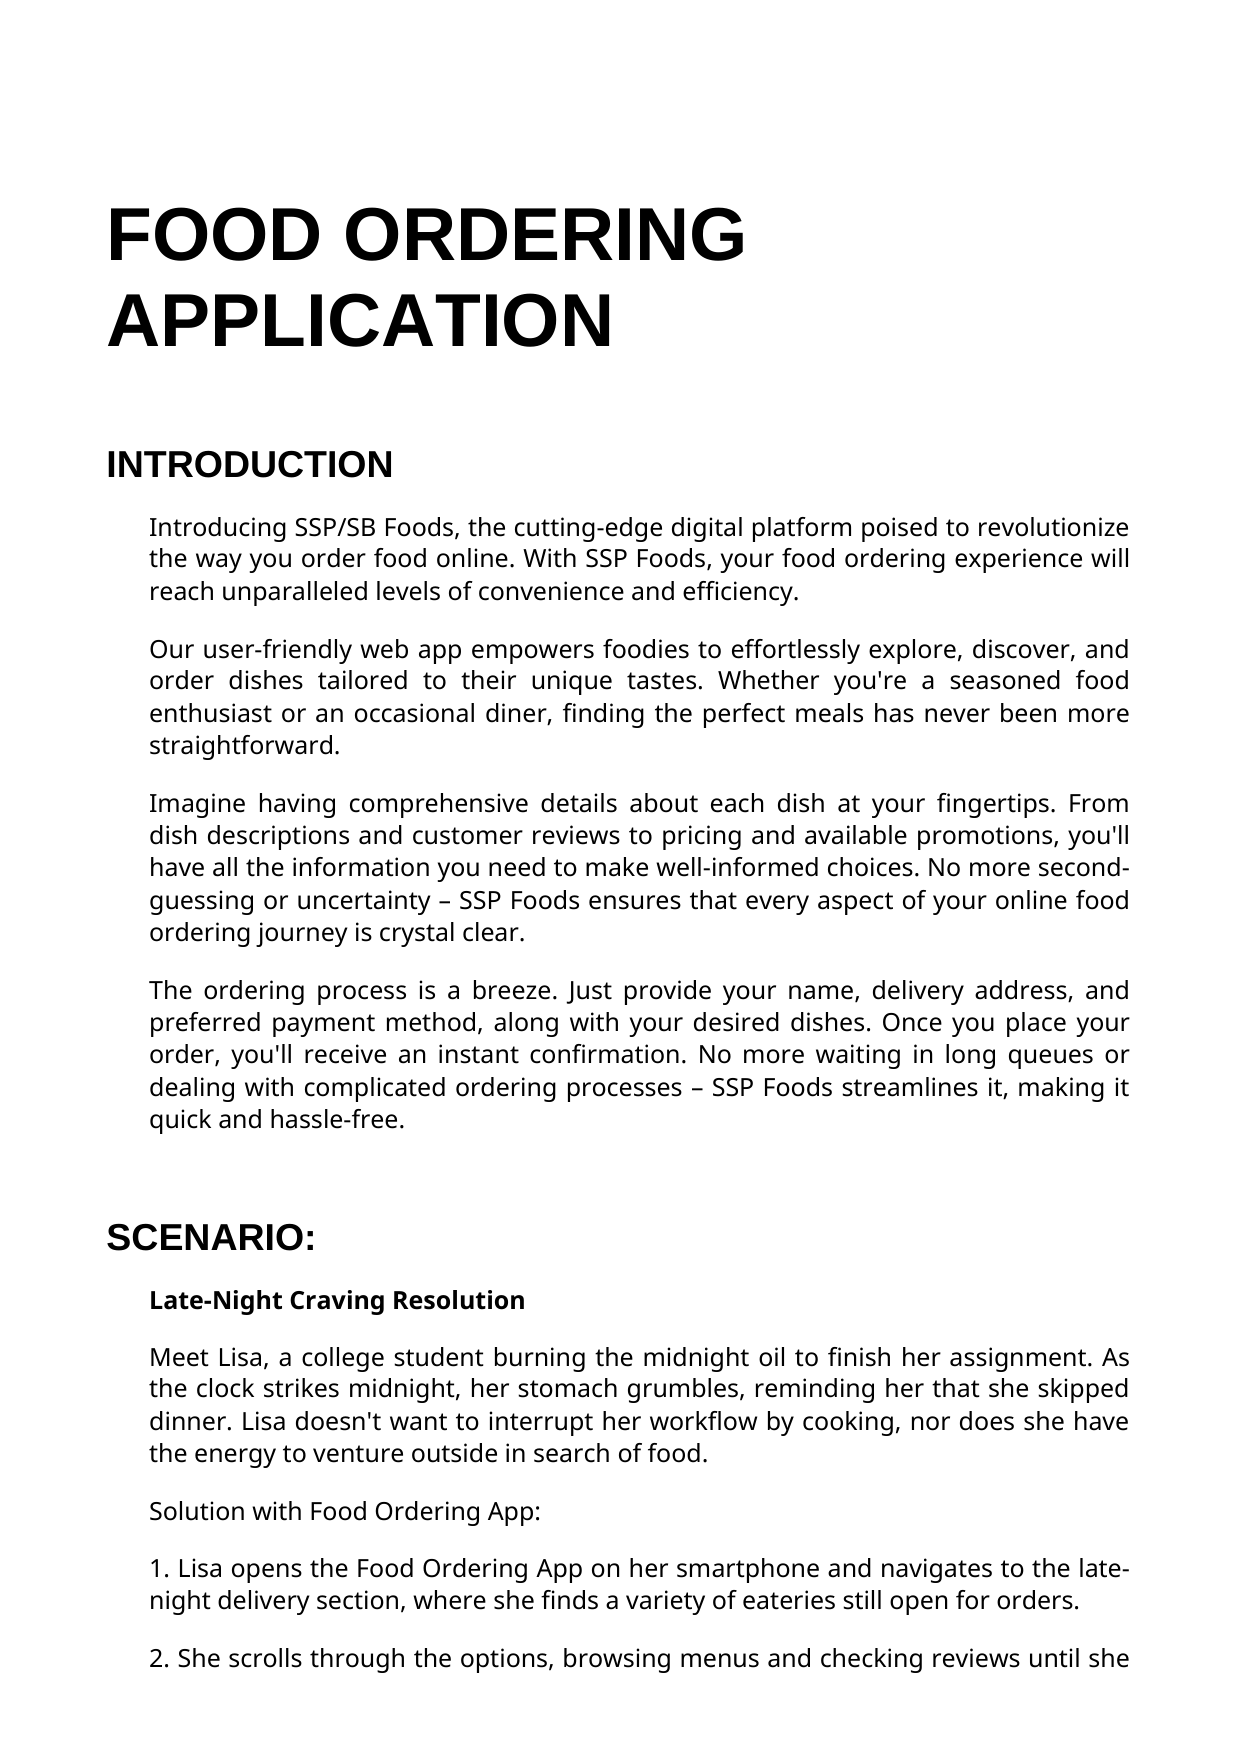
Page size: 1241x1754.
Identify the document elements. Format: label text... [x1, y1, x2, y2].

text Late-Night Craving Resolution [149, 1283, 1131, 1316]
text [149, 1641, 1131, 1673]
text Meet Lisa, a college student burning the midnight oil to finish her assignment. As the clock strikes midnight, her stomach grumbles, reminding her that she skipped dinner. Lisa doesn't want to interrupt her workflow by cooking, nor does she have the energy to venture outside in search of food. [149, 1340, 1131, 1470]
text Solution with Food Ordering App: [149, 1494, 1131, 1527]
subtitle SCENARIO: [106, 1217, 1131, 1258]
subtitle Imagine having comprehensive details about each dish at your fingertips. From dish descriptions and customer reviews to pricing and available promotions, you'll have all the information you need to make well-informed choices. No more second-guessing or uncertainty – SSP Foods ensures that every aspect of your online food ordering journey is crystal clear. [149, 787, 1131, 949]
subtitle The ordering process is a breeze. Just provide your name, delivery address, and preferred payment method, along with your desired dishes. Once you place your order, you'll receive an instant confirmation. No more waiting in long queues or dealing with complicated ordering processes – SSP Foods streamlines it, making it quick and hassle-free. [149, 974, 1131, 1136]
subtitle Our user-friendly web app empowers foodies to effortlessly explore, discover, and order dishes tailored to their unique tastes. Whether you're a seasoned food enthusiast or an occasional diner, finding the perfect meals has never been more straightforward. [149, 632, 1131, 762]
subtitle INTRODUCTION [106, 442, 856, 485]
subtitle Introducing SSP/SB Foods, the cutting-edge digital platform poised to revolutionize the way you order food online. With SSP Foods, your food ordering experience will reach unparalleled levels of convenience and efficiency. [149, 510, 1131, 607]
title FOOD ORDERING APPLICATION [106, 189, 856, 362]
text 1. Lisa opens the Food Ordering App on her smartphone and navigates to the late-night delivery section, where she finds a variety of eateries still open for orders. [149, 1552, 1131, 1616]
